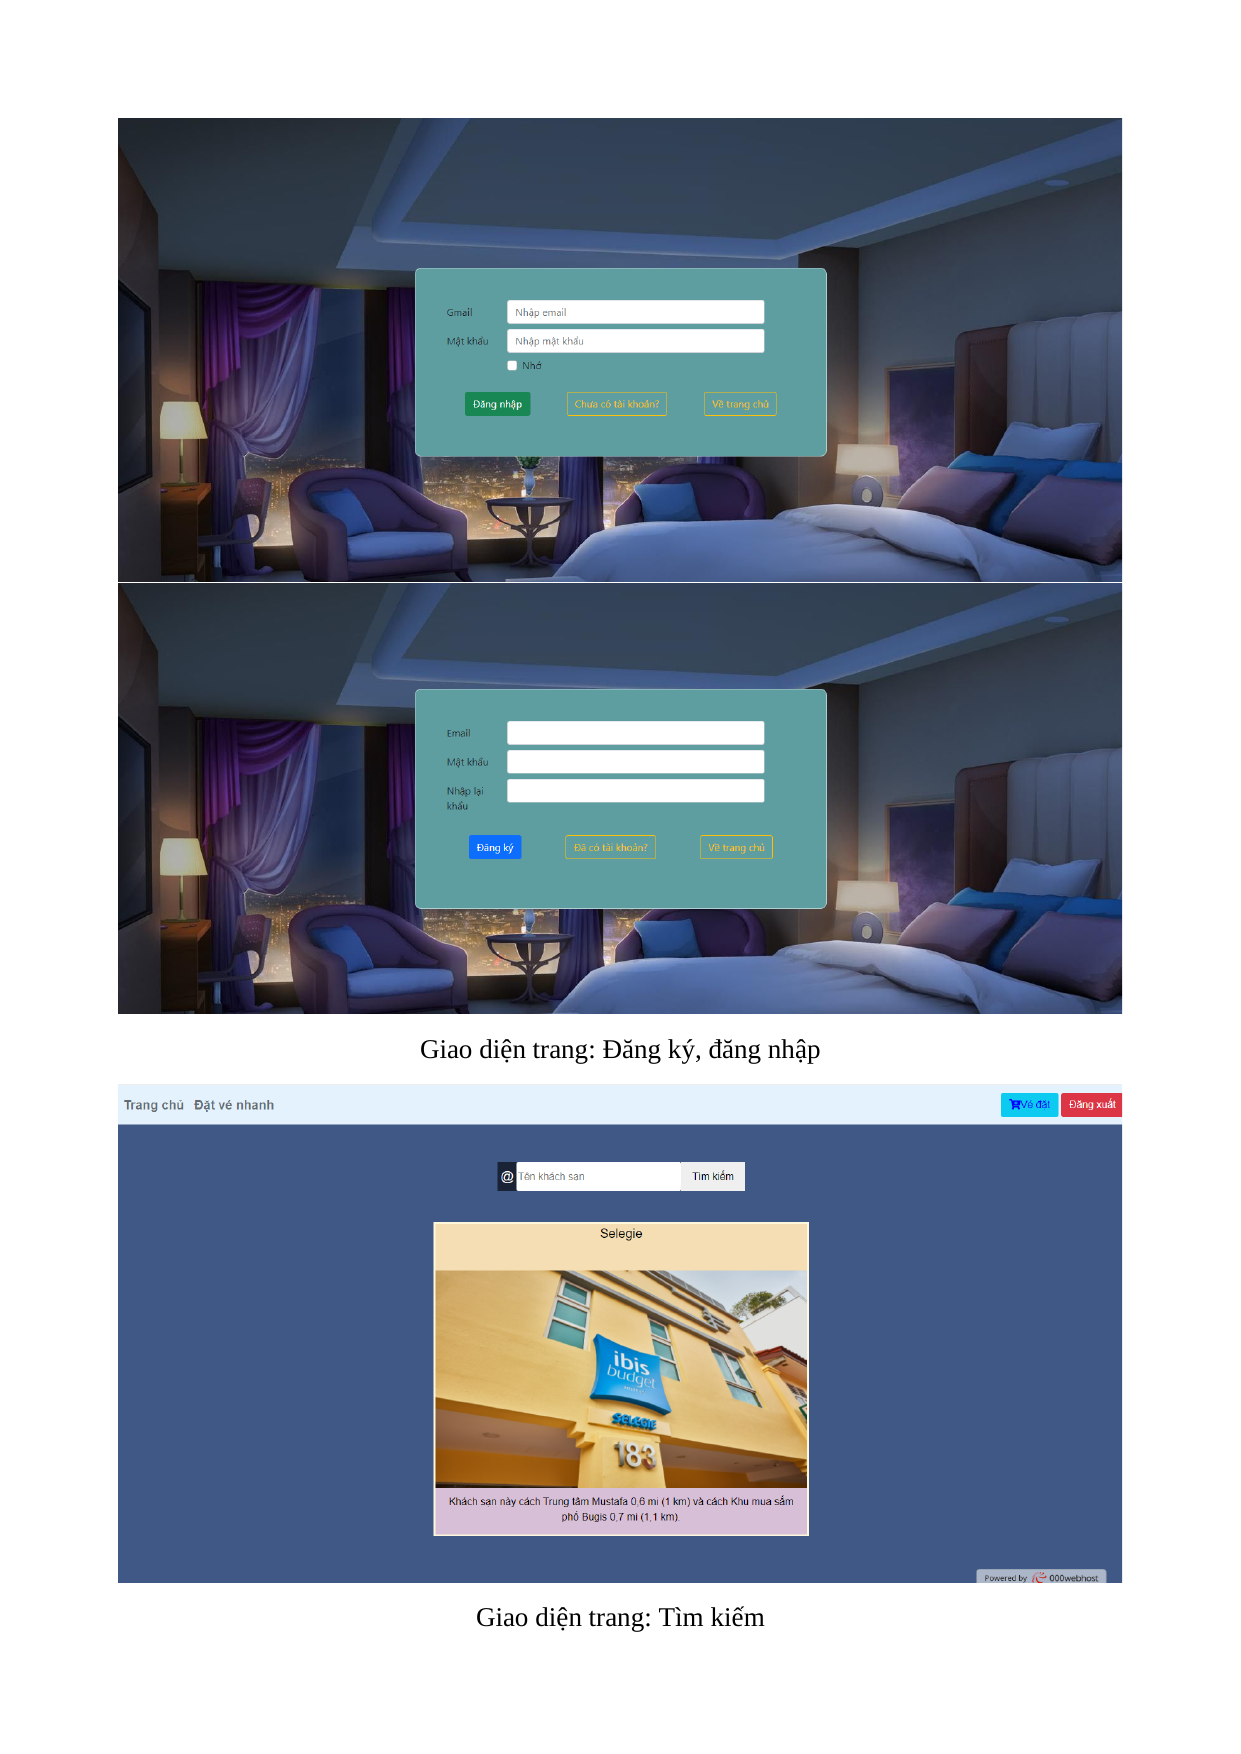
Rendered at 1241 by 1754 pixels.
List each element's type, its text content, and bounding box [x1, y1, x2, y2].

picture [118, 583, 1123, 1014]
picture [118, 118, 1123, 582]
text Giao diện trang: Tìm kiếm [118, 1601, 1122, 1632]
text Giao diện trang: Đăng ký, đăng nhập [118, 1033, 1122, 1064]
picture [118, 1083, 1123, 1583]
